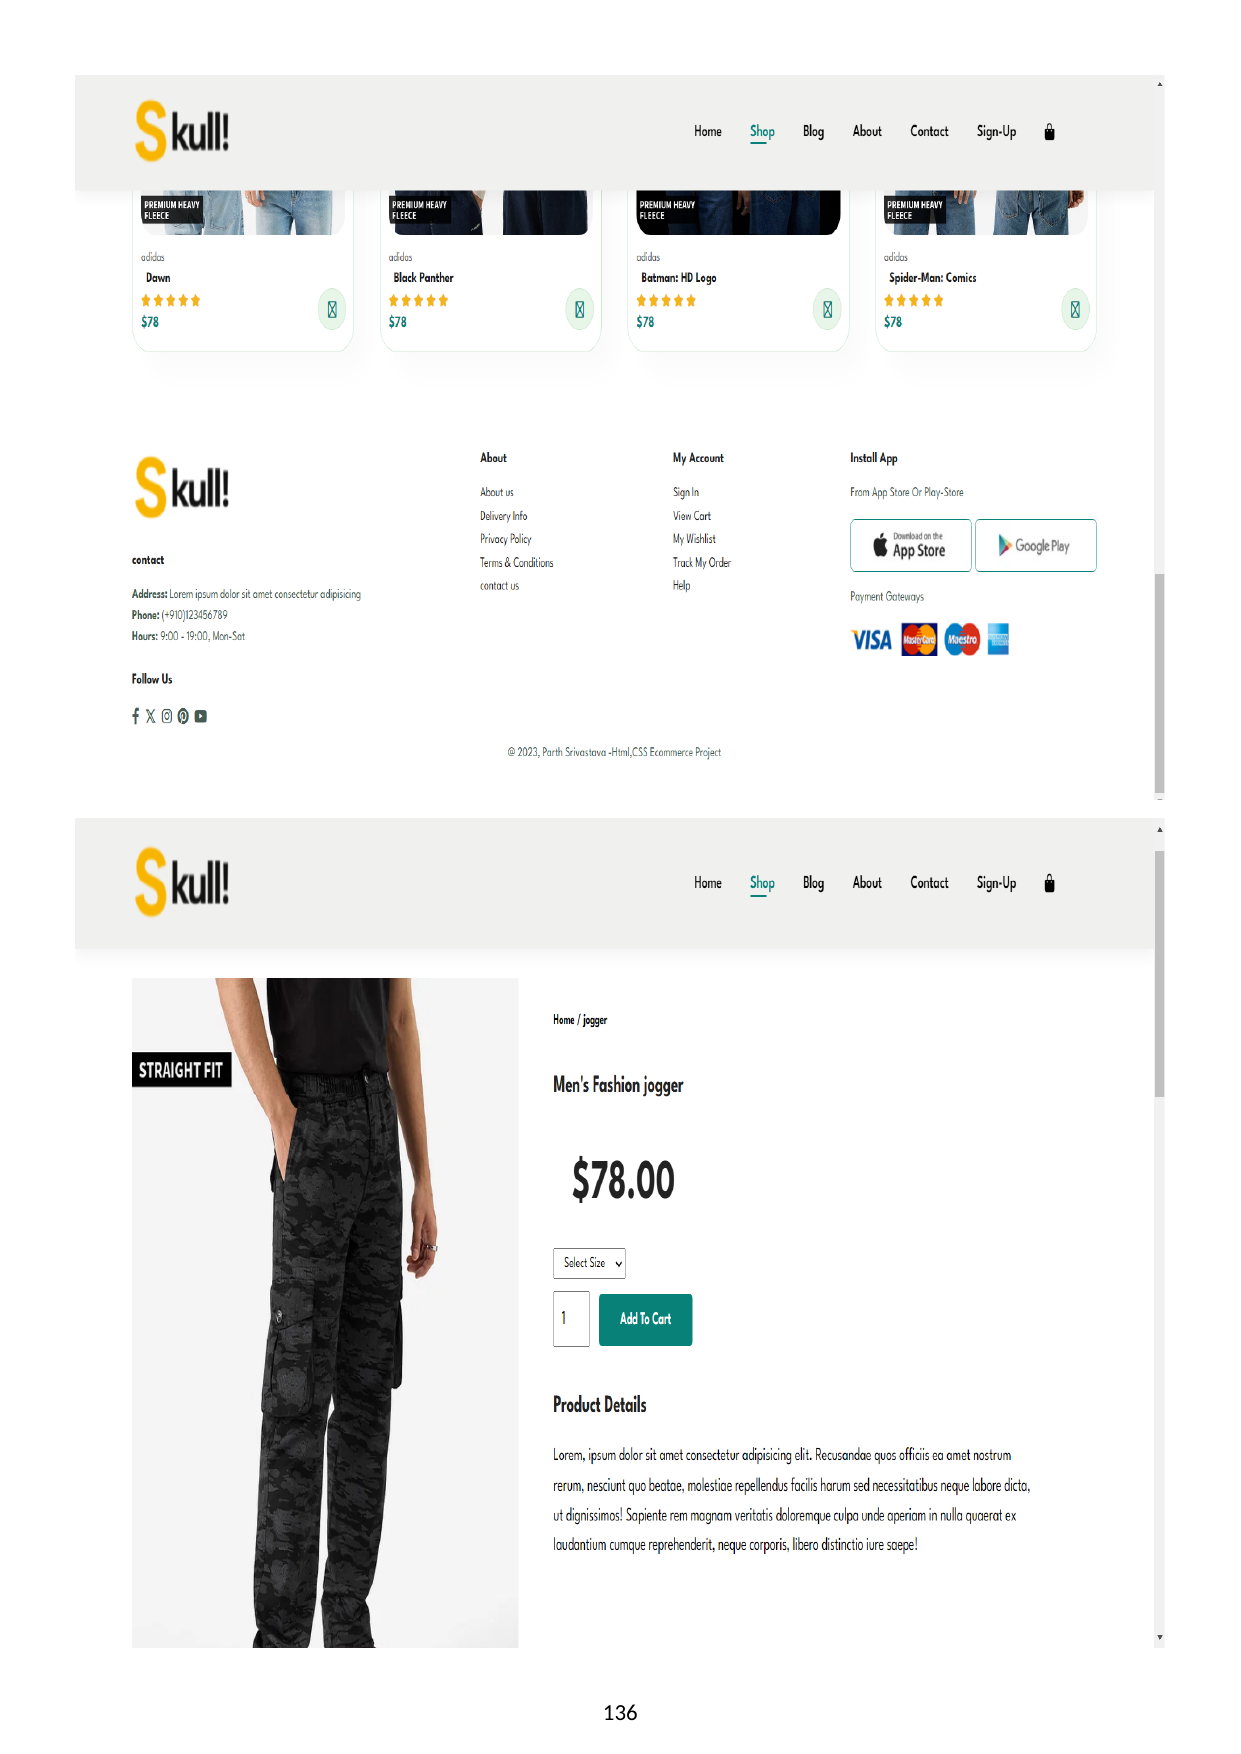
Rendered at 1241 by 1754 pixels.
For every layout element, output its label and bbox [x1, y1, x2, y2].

picture [75, 75, 1165, 800]
picture [75, 818, 1165, 1648]
